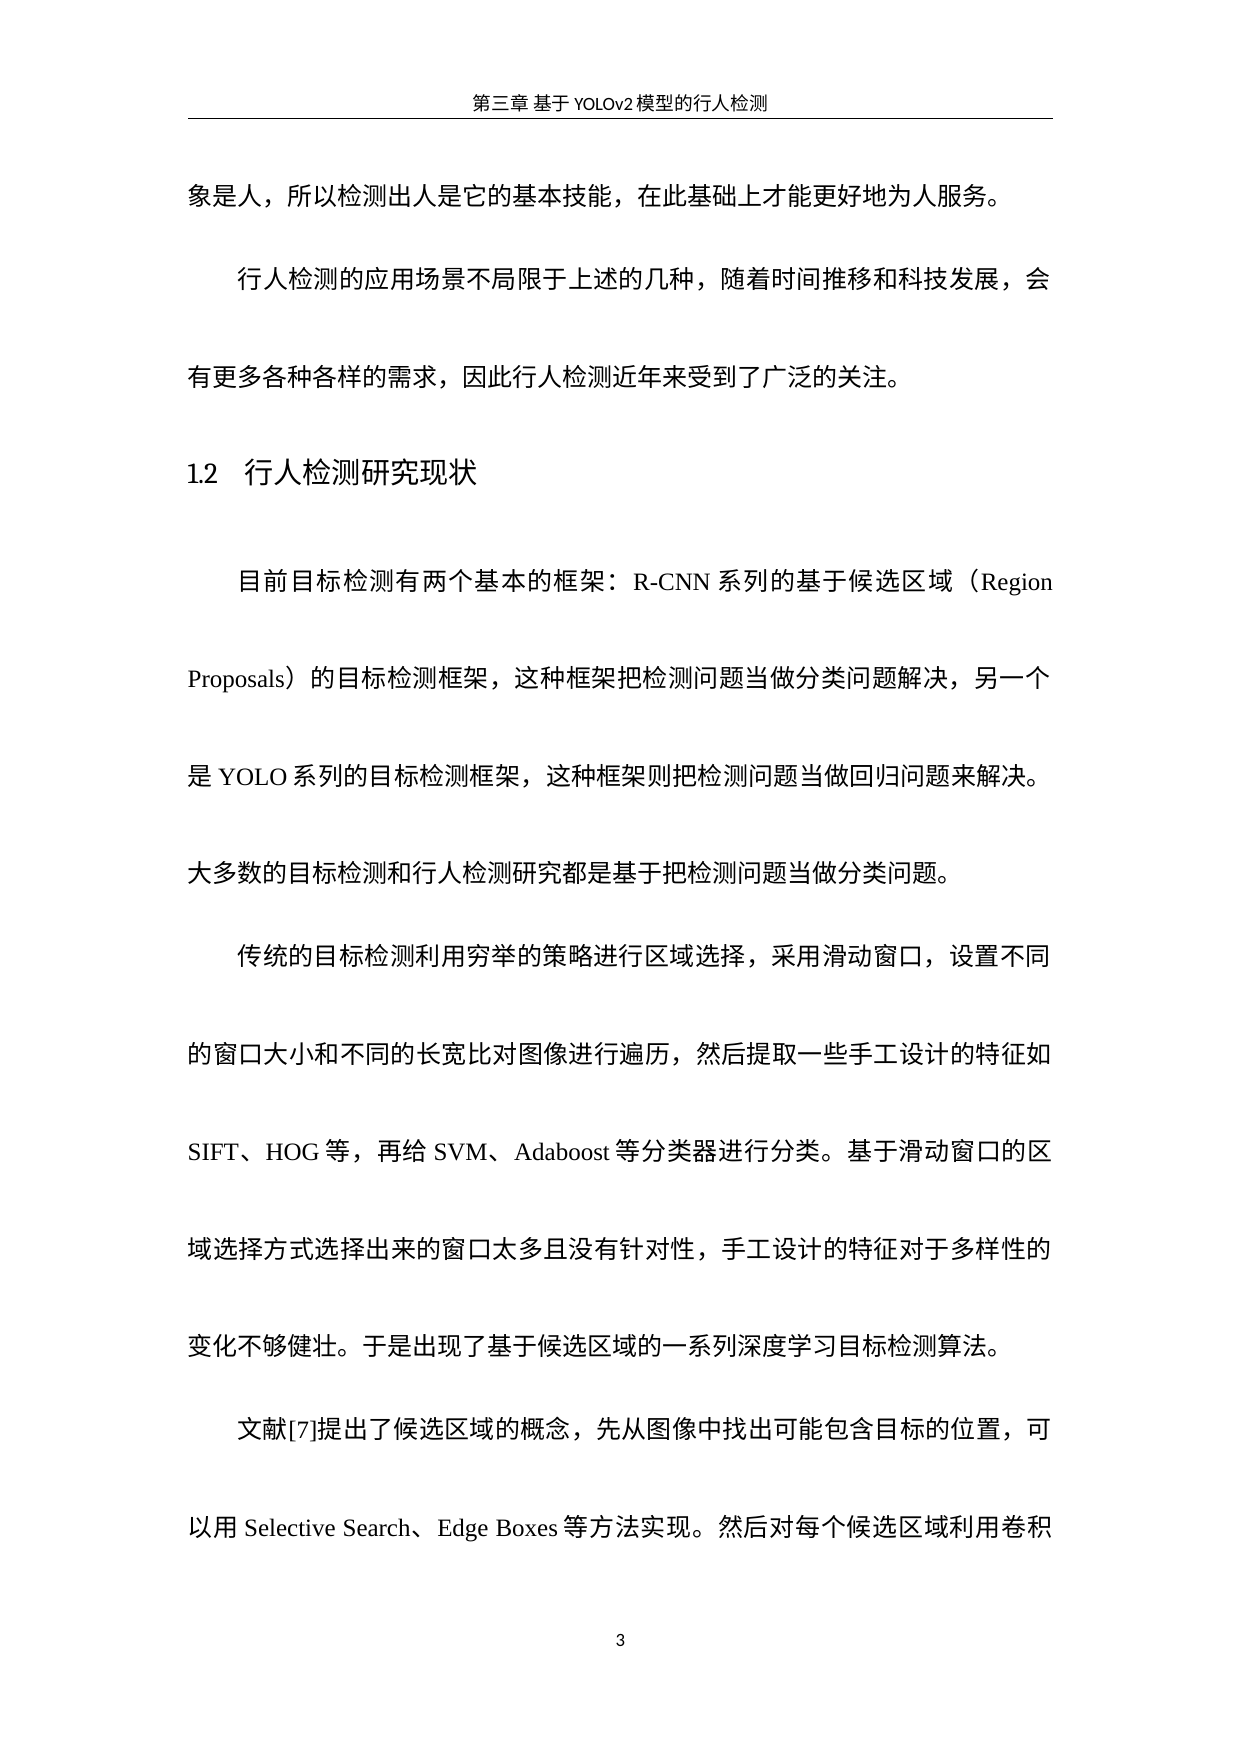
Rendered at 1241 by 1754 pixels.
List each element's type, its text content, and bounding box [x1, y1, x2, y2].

text 目前目标检测有两个基本的框架：R-CNN系列的基于候选区域（Region Proposals）的目标检测框架，这种框架把检测问题当做分类问题解决，另一个是YOLO系列的目标检测框架，这种框架则把检测问题当做回归问题来解决。大多数的目标检测和行人检测研究都是基于把检测问题当做分类问题。 [187, 547, 1053, 904]
text 传统的目标检测利用穷举的策略进行区域选择，采用滑动窗口，设置不同的窗口大小和不同的长宽比对图像进行遍历，然后提取一些手工设计的特征如SIFT、HOG等，再给SVM、Adaboost等分类器进行分类。基于滑动窗口的区域选择方式选择出来的窗口太多且没有针对性，手工设计的特征对于多样性的变化不够健壮。于是出现了基于候选区域的一系列深度学习目标检测算法。 [187, 922, 1053, 1377]
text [187, 1395, 1053, 1558]
list 行人检测研究现状 [187, 438, 1053, 503]
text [187, 162, 1053, 227]
text 行人检测的应用场景不局限于上述的几种，随着时间推移和科技发展，会有更多各种各样的需求，因此行人检测近年来受到了广泛的关注。 [187, 245, 1053, 408]
